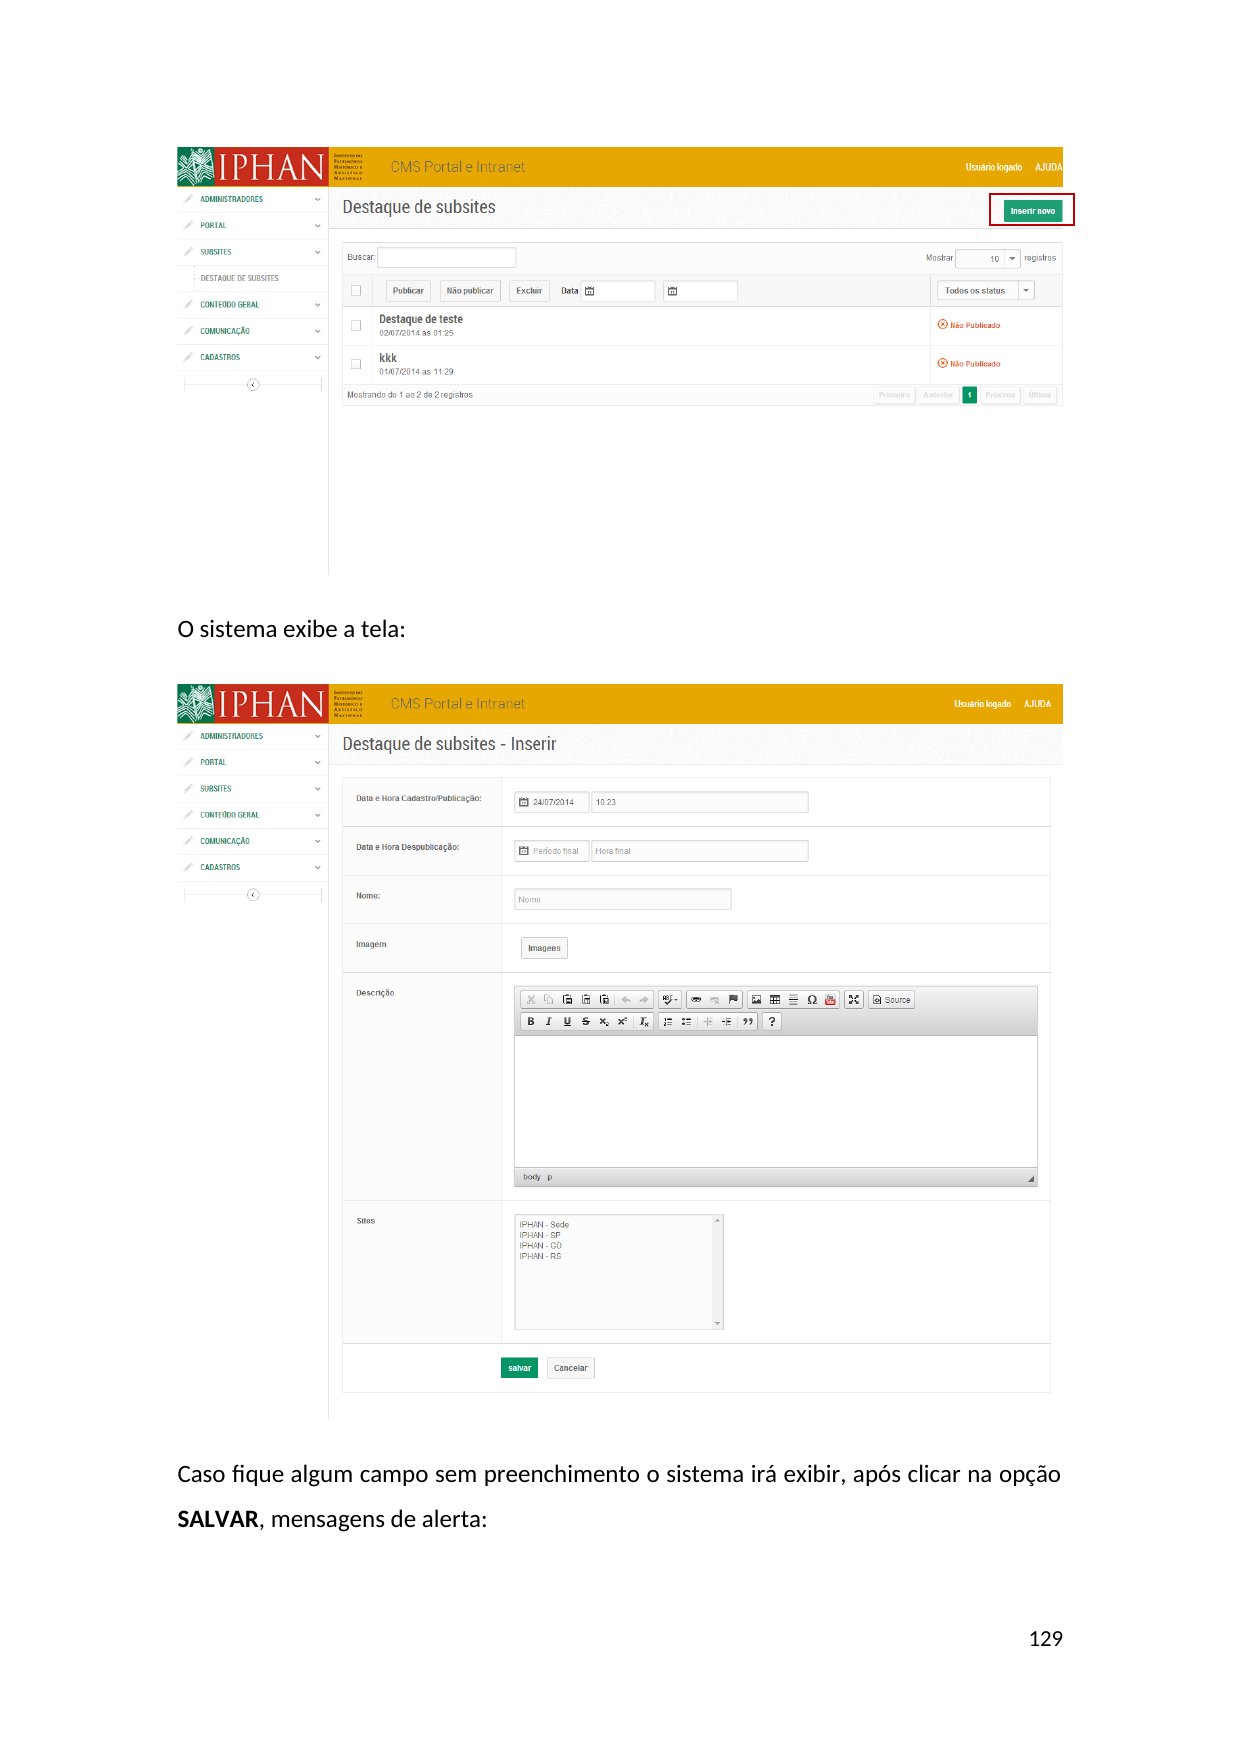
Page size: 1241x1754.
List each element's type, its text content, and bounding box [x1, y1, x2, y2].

picture [177, 684, 1063, 1419]
text O sistema exibe a tela: [177, 613, 1063, 644]
picture [991, 195, 1063, 224]
picture [177, 147, 1063, 575]
text Caso fique algum campo sem preenchimento o sistema irá exibir, após clicar na opção SALVAR, mensagens de alerta: [177, 1458, 1063, 1534]
